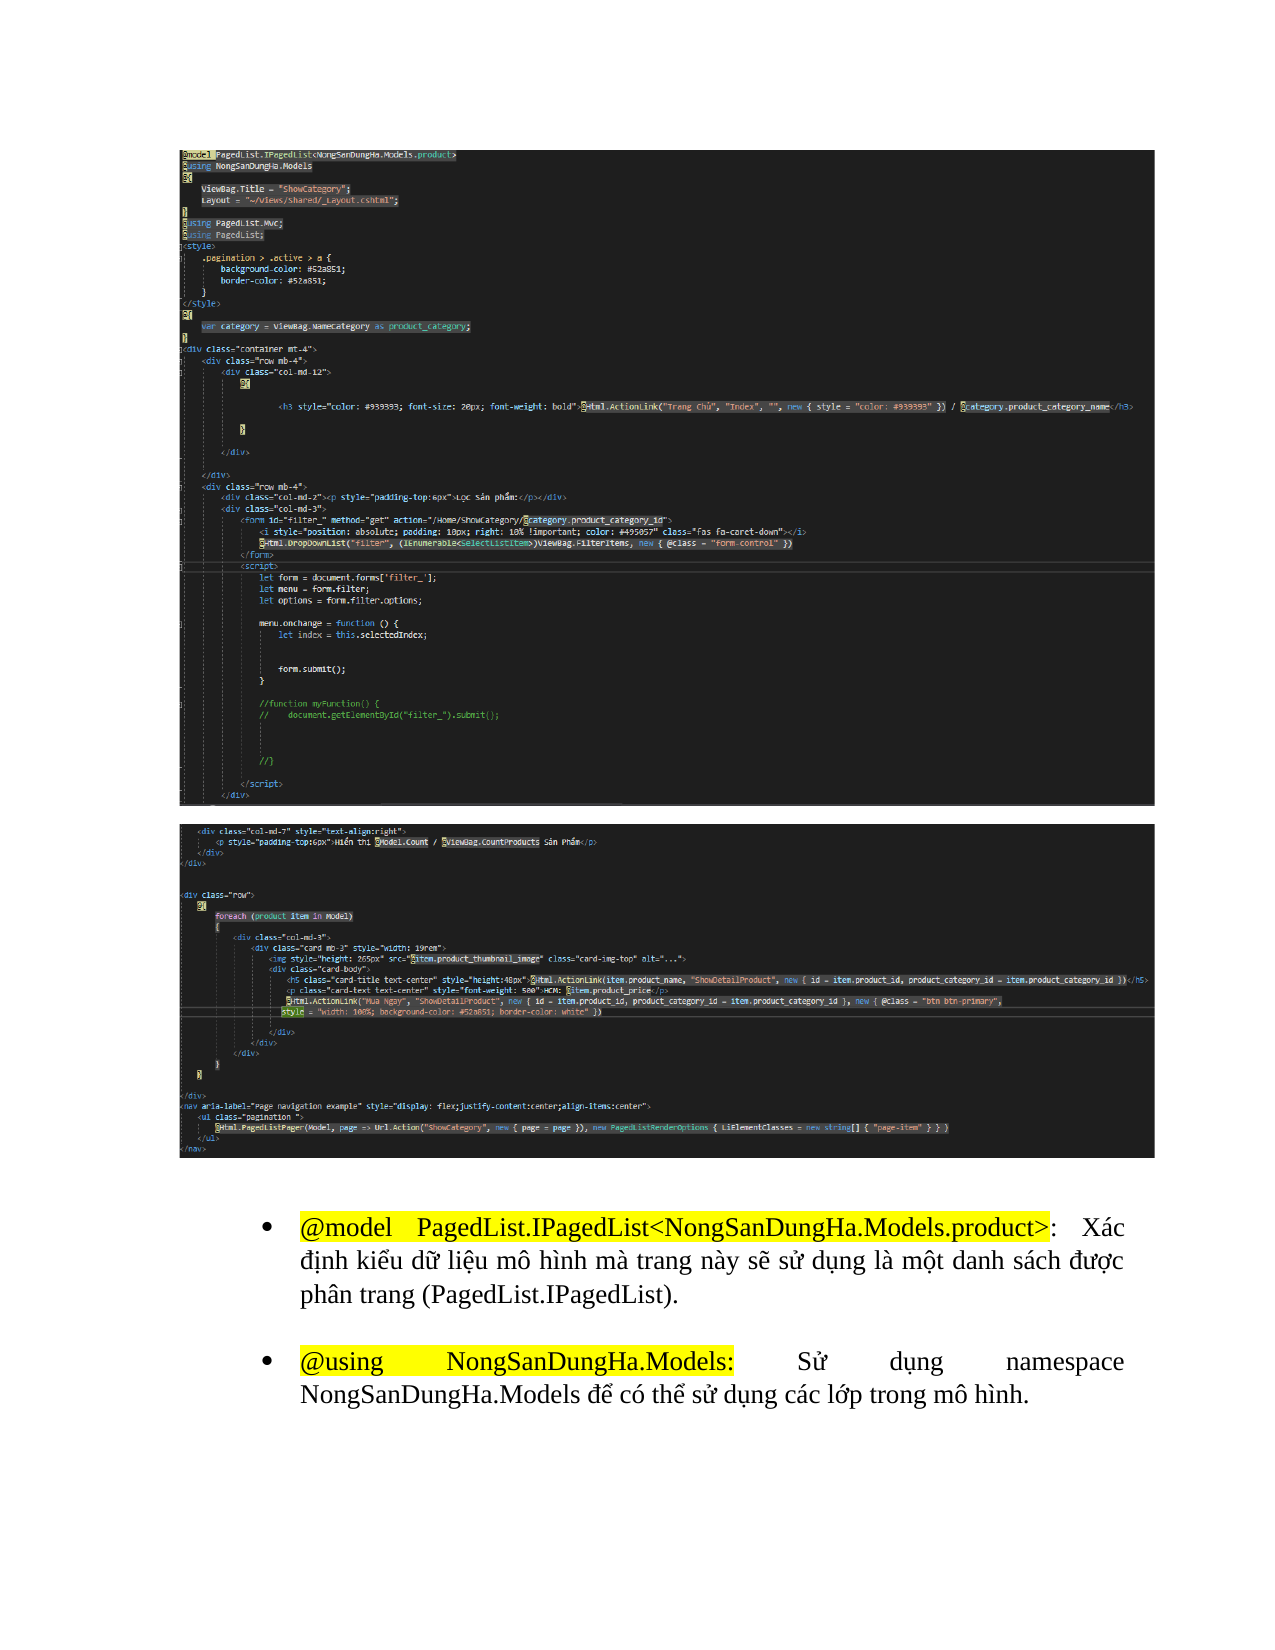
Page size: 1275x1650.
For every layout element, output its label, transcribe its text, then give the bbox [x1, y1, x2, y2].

list @using NongSanDungHa.Models: Sử dụng namespace NongSanDungHa.Models để có thể sử dụng các lớp trong mô hình. [262, 1345, 1125, 1410]
list @model PagedList.IPagedList<NongSanDungHa.Models.product>: Xác định kiểu dữ liệu mô hình mà trang này sẽ sử dụng là một danh sách được phân trang (PagedList.IPagedList). [262, 1211, 1125, 1309]
picture [179, 824, 1155, 1158]
picture [179, 150, 1155, 806]
